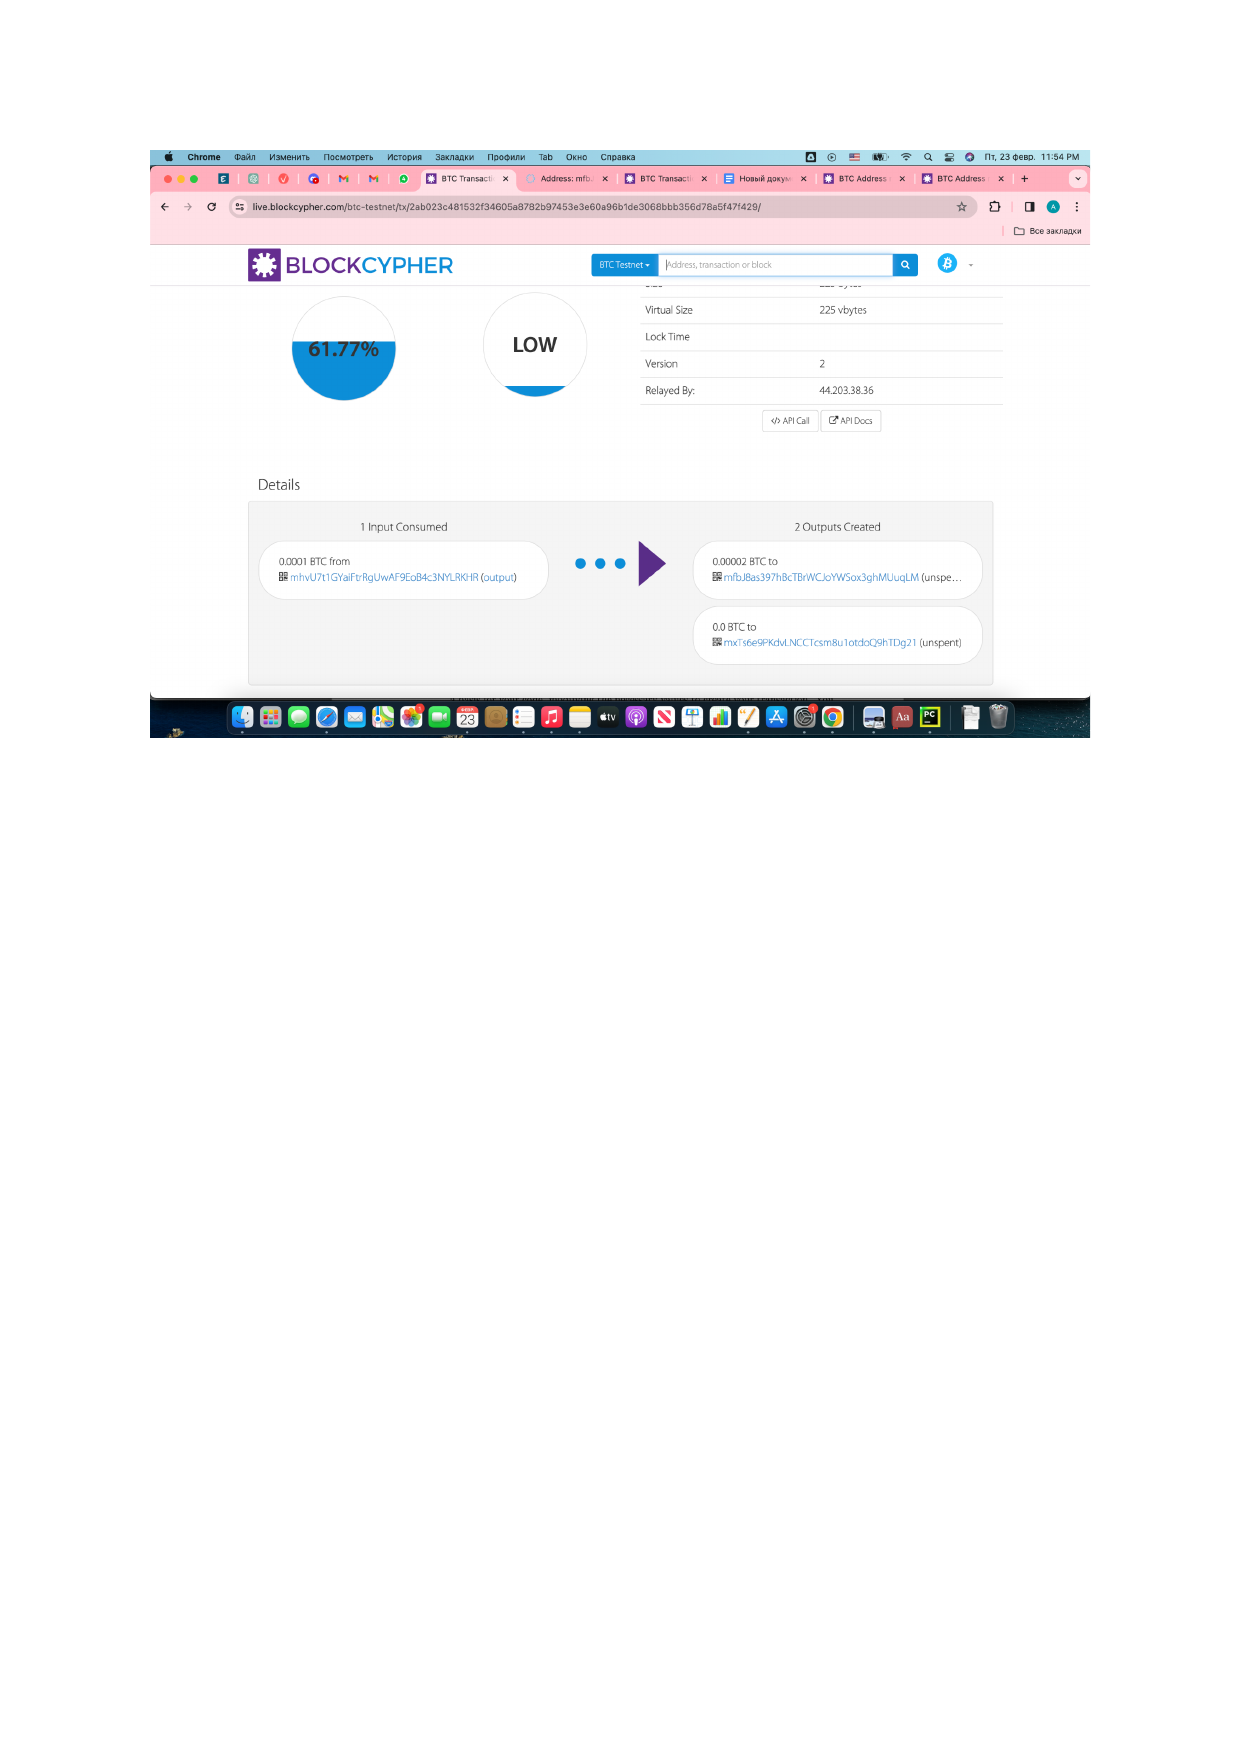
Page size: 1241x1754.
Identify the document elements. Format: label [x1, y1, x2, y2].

picture [150, 150, 1091, 738]
